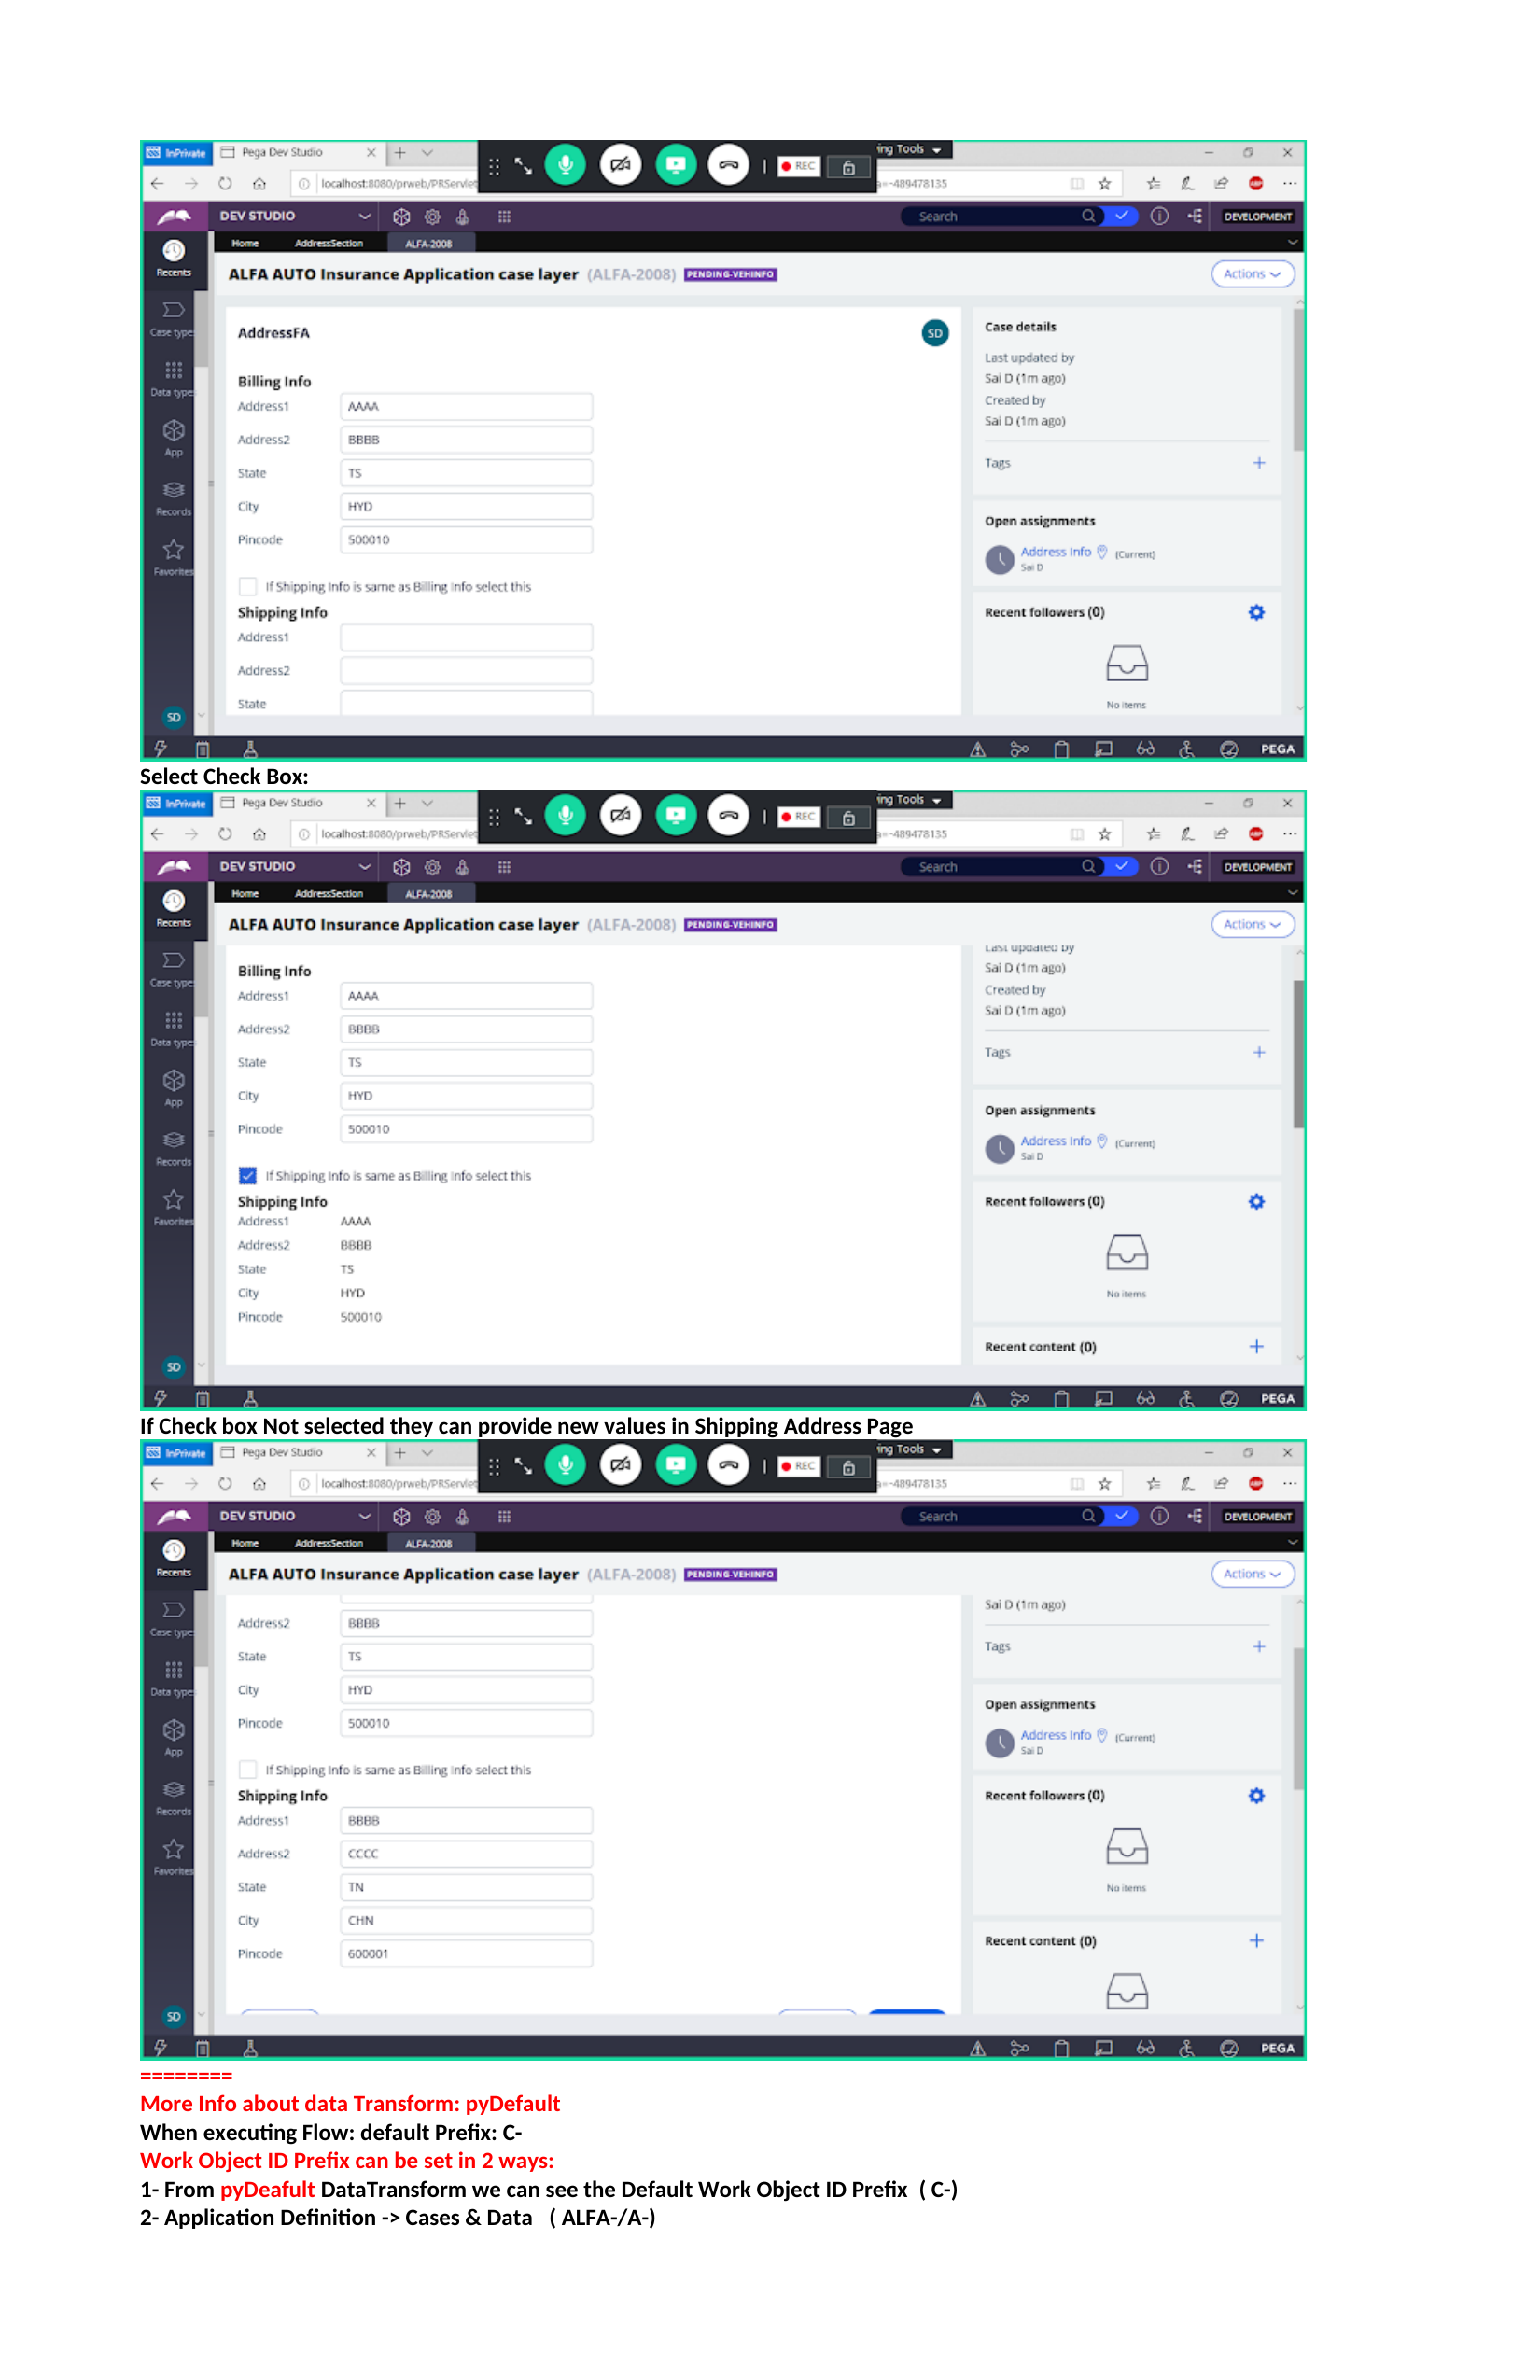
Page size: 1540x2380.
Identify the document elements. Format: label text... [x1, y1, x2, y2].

text Work Object ID Prefix can be set in 2 ways: [140, 2146, 1400, 2175]
text 1- From pyDeafult DataTransform we can see the Default Work Object ID Prefix ( C-) [140, 2175, 1400, 2204]
text ======== [140, 2061, 1400, 2089]
text When executing Flow: default Prefix: C- [140, 2118, 1400, 2146]
text If Check box Not selected they can provide new values in Shipping Address Page [140, 1411, 1400, 1439]
text More Info about data Transform: pyDefault [140, 2089, 1400, 2118]
picture [140, 790, 1307, 1411]
picture [140, 1439, 1307, 2061]
text 2- Application Definition -> Cases & Data ( ALFA-/A-) [140, 2204, 1400, 2232]
text Select Check Box: [140, 762, 1400, 790]
picture [140, 140, 1307, 762]
